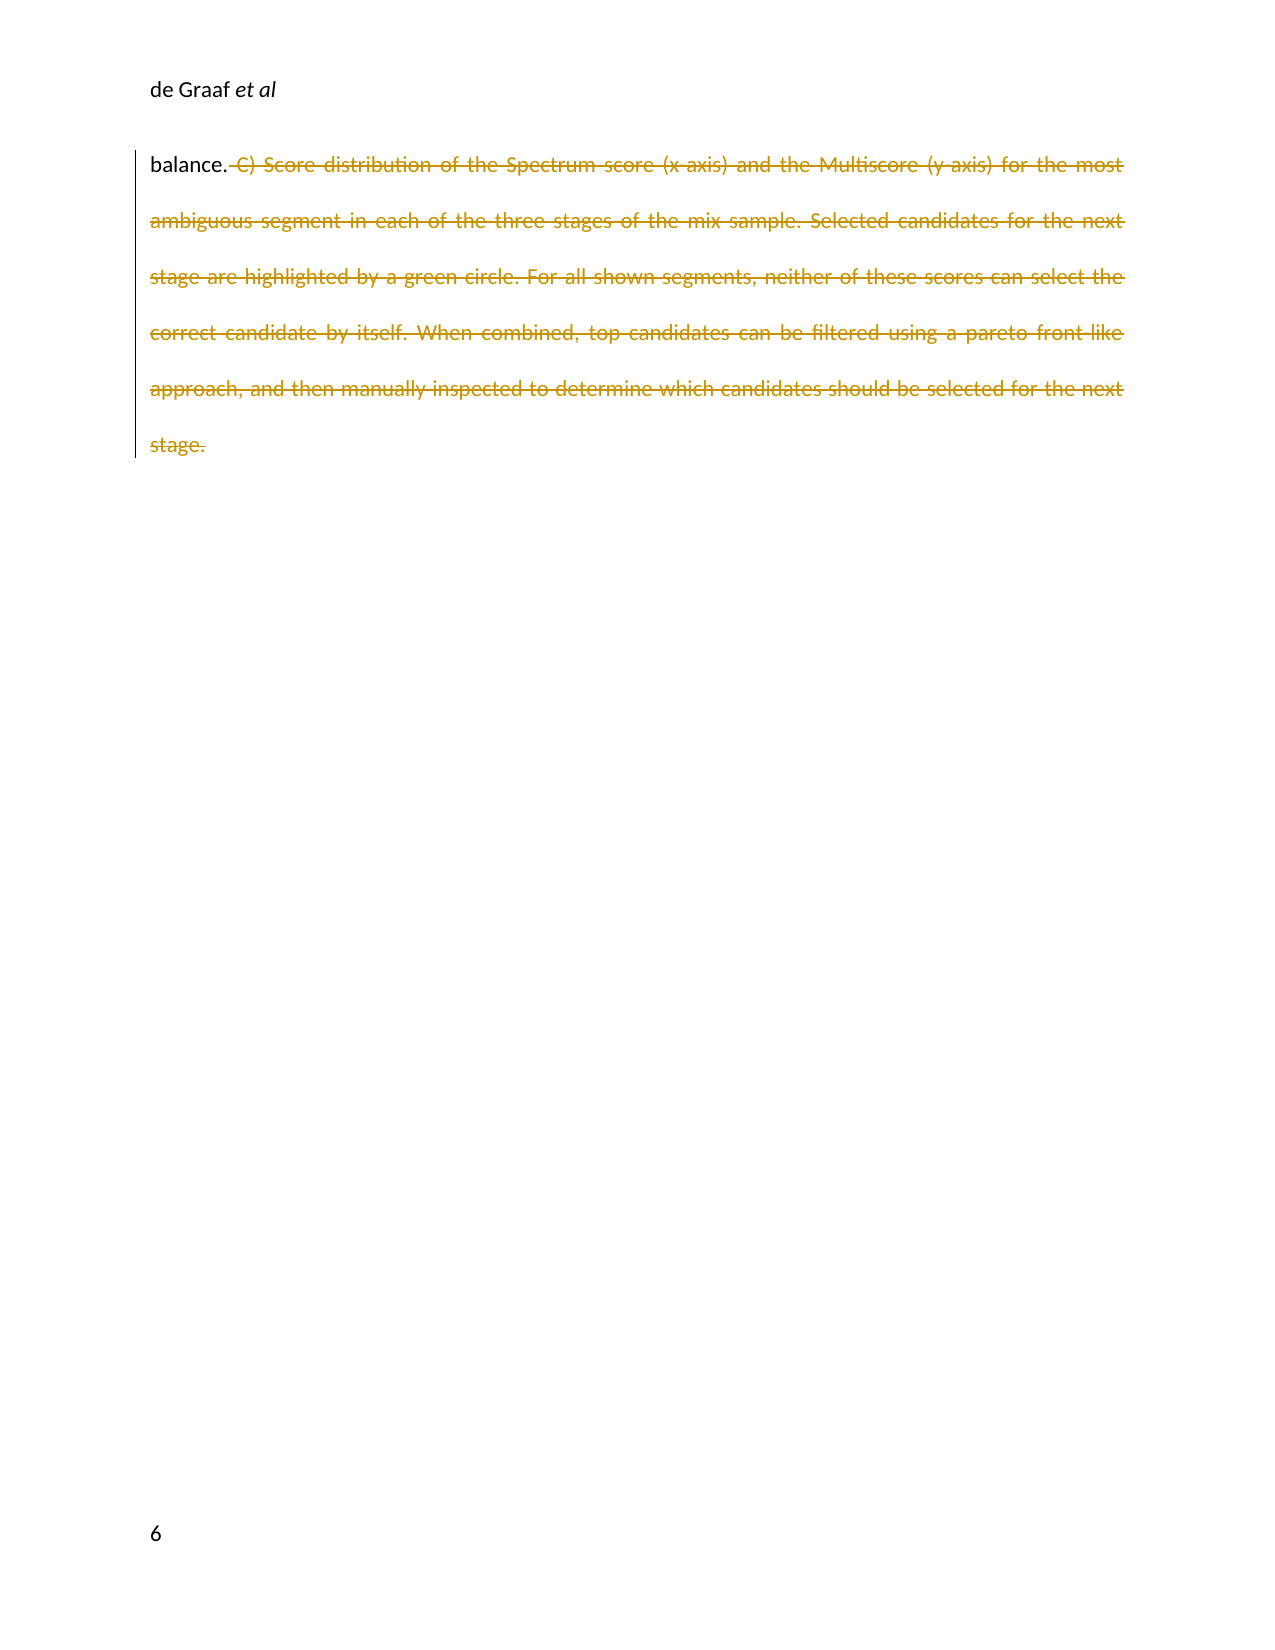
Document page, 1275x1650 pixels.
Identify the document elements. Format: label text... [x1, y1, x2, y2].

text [150, 150, 1125, 221]
